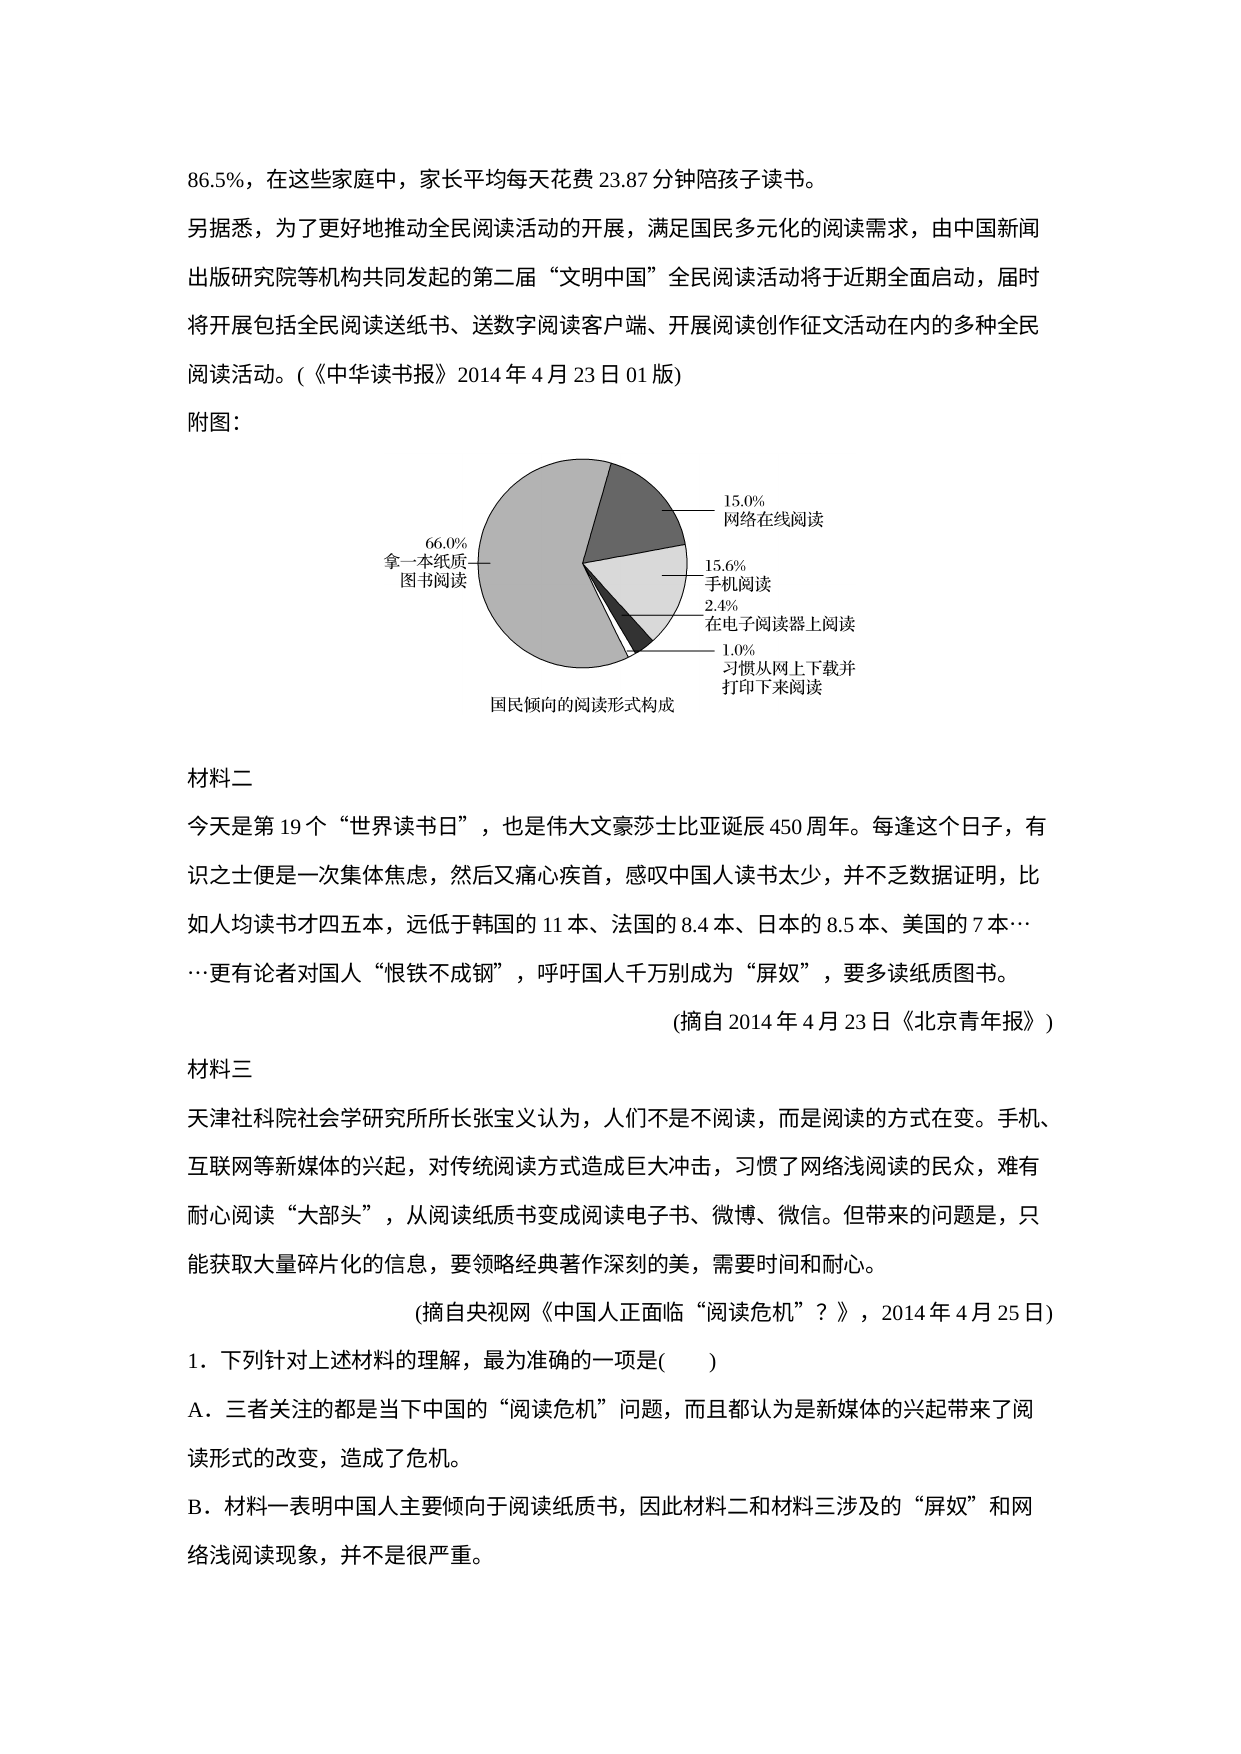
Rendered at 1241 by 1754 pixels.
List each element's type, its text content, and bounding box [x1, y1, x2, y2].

text B．材料一表明中国人主要倾向于阅读纸质书，因此材料二和材料三涉及的“屏奴”和网络浅阅读现象，并不是很严重。 [187, 1488, 1053, 1570]
text (摘自2014年4月23日《北京青年报》) [187, 1003, 1053, 1036]
text 天津社科院社会学研究所所长张宝义认为，人们不是不阅读，而是阅读的方式在变。手机、互联网等新媒体的兴起，对传统阅读方式造成巨大冲击，习惯了网络浅阅读的民众，难有耐心阅读“大部头”，从阅读纸质书变成阅读电子书、微博、微信。但带来的问题是，只能获取大量碎片化的信息，要领略经典著作深刻的美，需要时间和耐心。 [187, 1100, 1053, 1279]
text 材料三 [187, 1052, 1053, 1084]
text 今天是第19个“世界读书日”，也是伟大文豪莎士比亚诞辰450周年。每逢这个日子，有识之士便是一次集体焦虑，然后又痛心疾首，感叹中国人读书太少，并不乏数据证明，比如人均读书才四五本，远低于韩国的11本、法国的8.4本、日本的8.5本、美国的7本……更有论者对国人“恨铁不成钢”，呼吁国人千万别成为“屏奴”，要多读纸质图书。 [187, 809, 1053, 988]
text 另据悉，为了更好地推动全民阅读活动的开展，满足国民多元化的阅读需求，由中国新闻出版研究院等机构共同发起的第二届“文明中国”全民阅读活动将于近期全面启动，届时将开展包括全民阅读送纸书、送数字阅读客户端、开展阅读创作征文活动在内的多种全民阅读活动。(《中华读书报》2014年4月23日01版) [187, 210, 1053, 389]
text (摘自央视网《中国人正面临“阅读危机”？》，2014年4月25日) [187, 1295, 1053, 1327]
text 材料二 [187, 761, 1053, 793]
text 1．下列针对上述材料的理解，最为准确的一项是( ) [187, 1343, 1053, 1376]
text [187, 162, 1053, 194]
picture [383, 453, 857, 715]
text 附图： [187, 405, 1053, 437]
text A．三者关注的都是当下中国的“阅读危机”问题，而且都认为是新媒体的兴起带来了阅读形式的改变，造成了危机。 [187, 1391, 1053, 1473]
